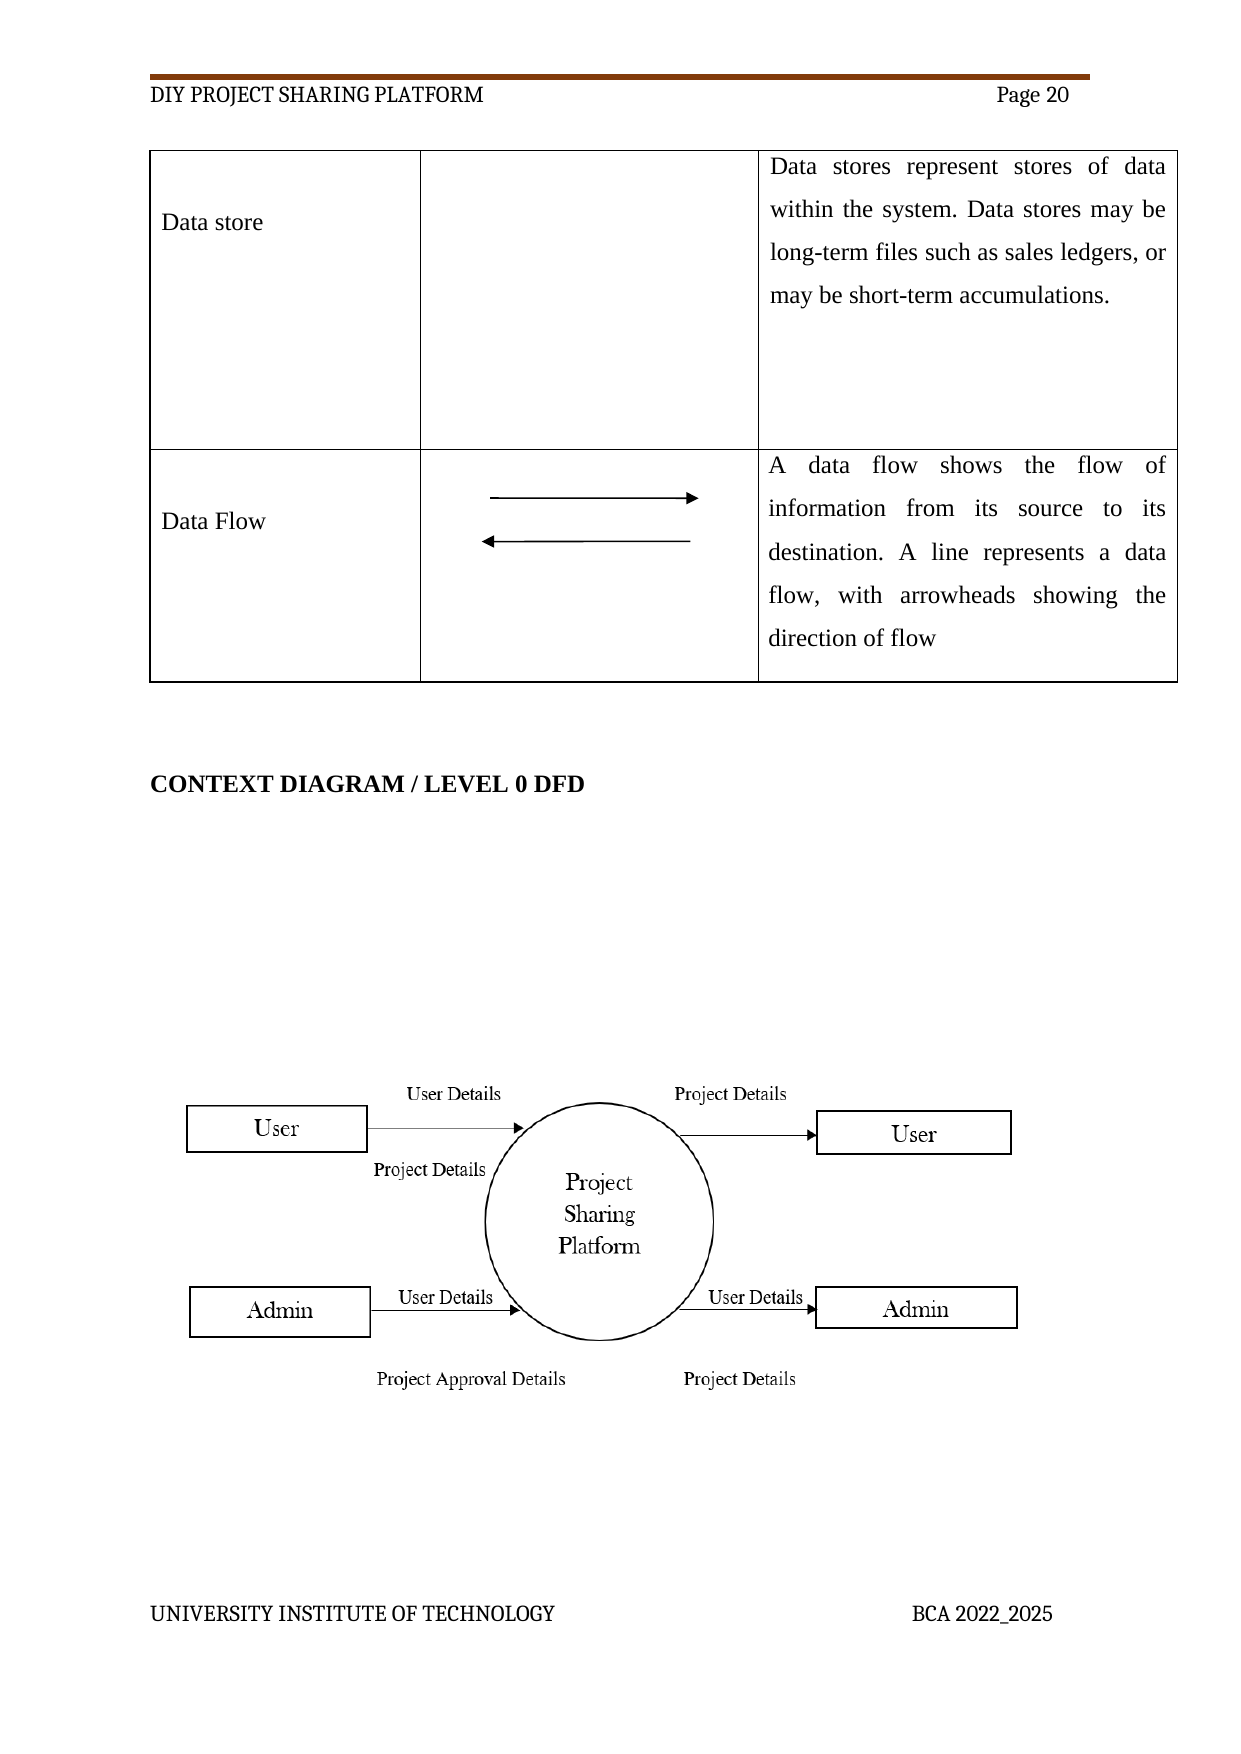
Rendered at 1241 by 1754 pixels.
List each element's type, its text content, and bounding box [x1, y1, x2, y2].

table_cell Data Flow [151, 450, 420, 681]
picture [150, 1019, 1091, 1458]
table_cell Data store [151, 151, 420, 449]
table_cell A data flow shows the flow of information from its source to its destination. A line represents a data flow, with arrowheads showing the direction of flow [759, 450, 1177, 681]
table_cell [421, 450, 758, 681]
table_cell Data stores represent stores of data within the system. Data stores may be long-term files such as sales ledgers, or may be short-term accumulations. [759, 151, 1177, 449]
table_cell [421, 151, 758, 449]
text CONTEXT DIAGRAM / LEVEL 0 DFD [150, 769, 1090, 797]
